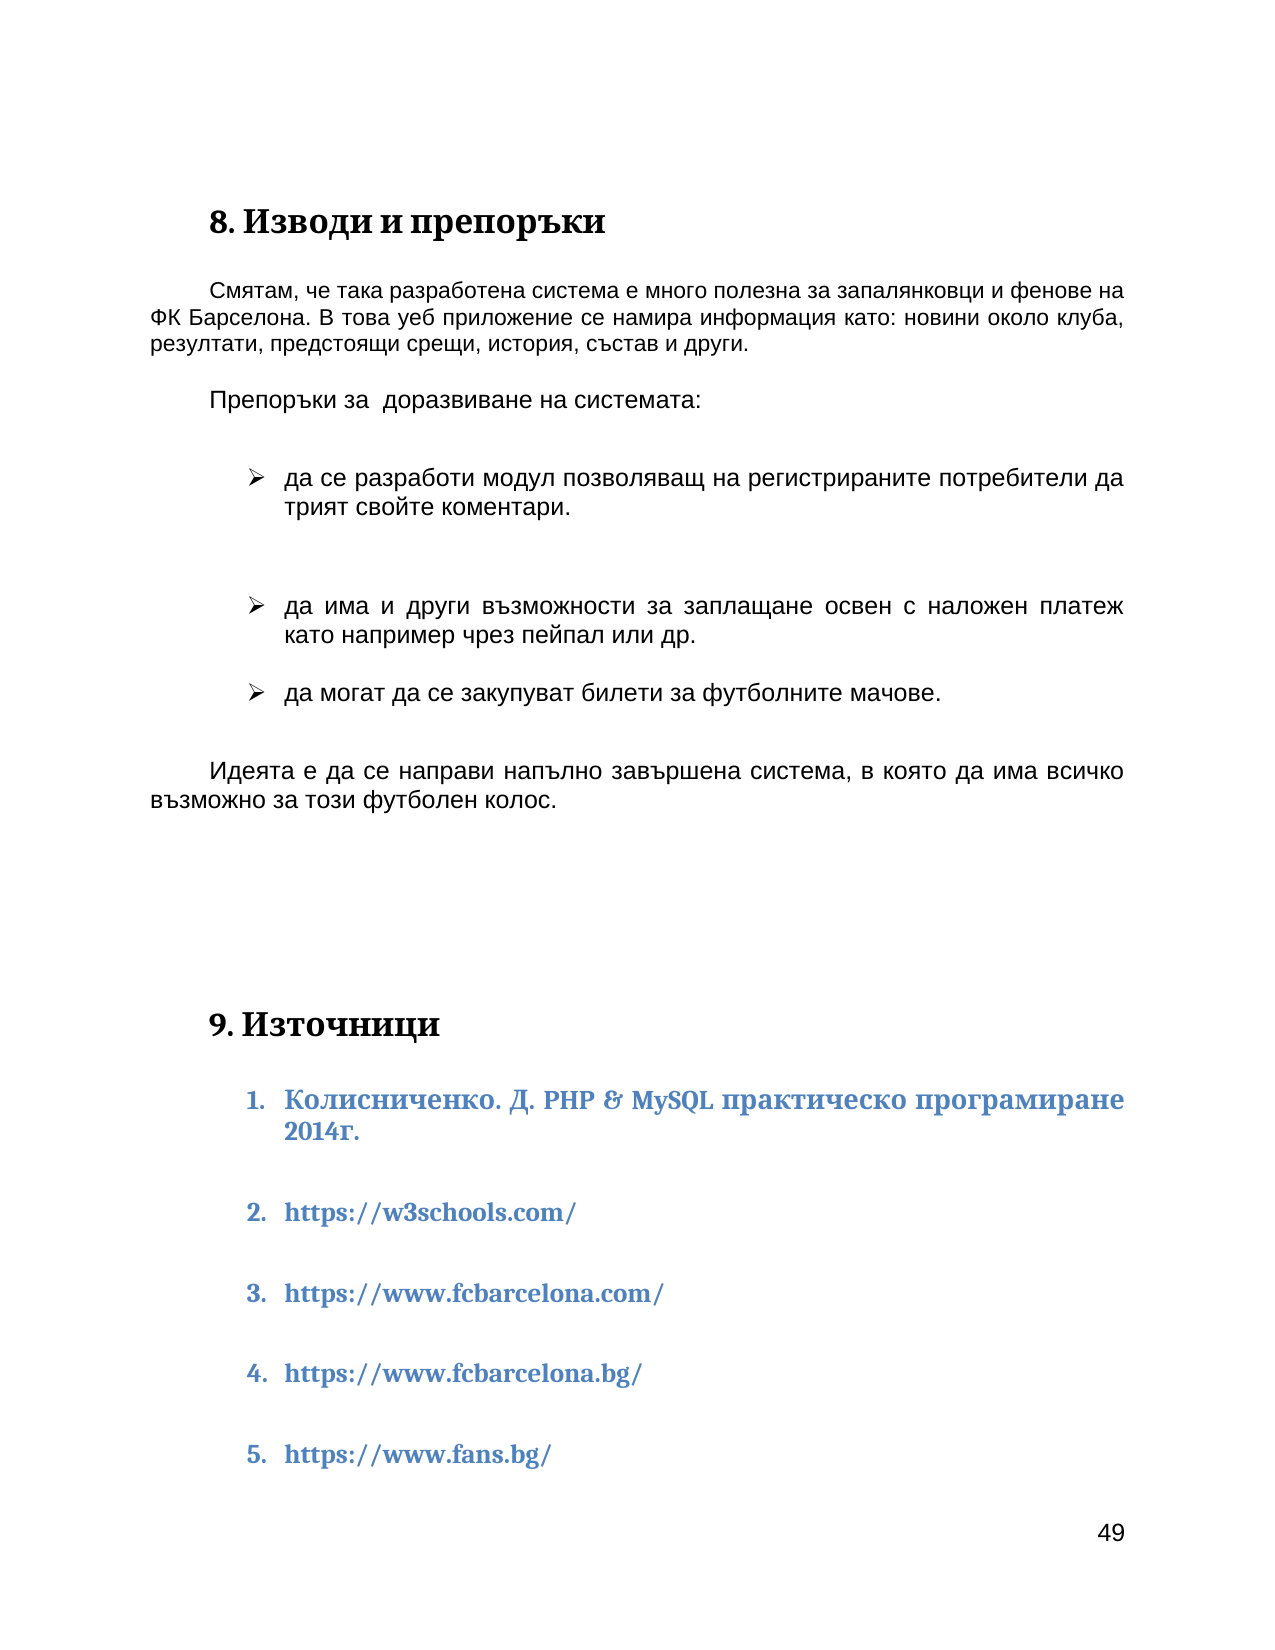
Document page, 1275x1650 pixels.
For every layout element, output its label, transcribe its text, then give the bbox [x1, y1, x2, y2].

subtitle https://w3schools.com/ [247, 1197, 1125, 1228]
list да се разработи модул позволяващ на регистрираните потребители да трият свойте коментари. [247, 463, 1125, 521]
text Препоръки за доразвиване на системата: [150, 385, 1125, 414]
subtitle https://www.fcbarcelona.com/ [247, 1278, 1125, 1309]
subtitle 9. Източници [150, 1007, 1125, 1045]
list да има и други възможности за заплащане освен с наложен платеж като например чрез пейпал или др. [247, 591, 1125, 649]
subtitle https://www.fcbarcelona.bg/ [247, 1358, 1125, 1390]
subtitle 8. Изводи и препоръки [150, 204, 1125, 242]
text Смятам, че така разработена система е много полезна за запалянковци и фенове на ФК Барселона. В това уеб приложение се намира информация като: новини около клуба, резултати, предстоящи срещи, история, състав и други. [150, 277, 1125, 356]
list да могат да се закупуват билети за футболните мачове. [247, 678, 1125, 706]
text Идеята е да се направи напълно завършена система, в която да има всичко възможно за този футболен колос. [150, 756, 1125, 813]
subtitle https://www.fans.bg/ [247, 1439, 1125, 1470]
subtitle Колисниченко. Д. PHP & MySQL практическо програмиране 2014г. [247, 1085, 1125, 1147]
